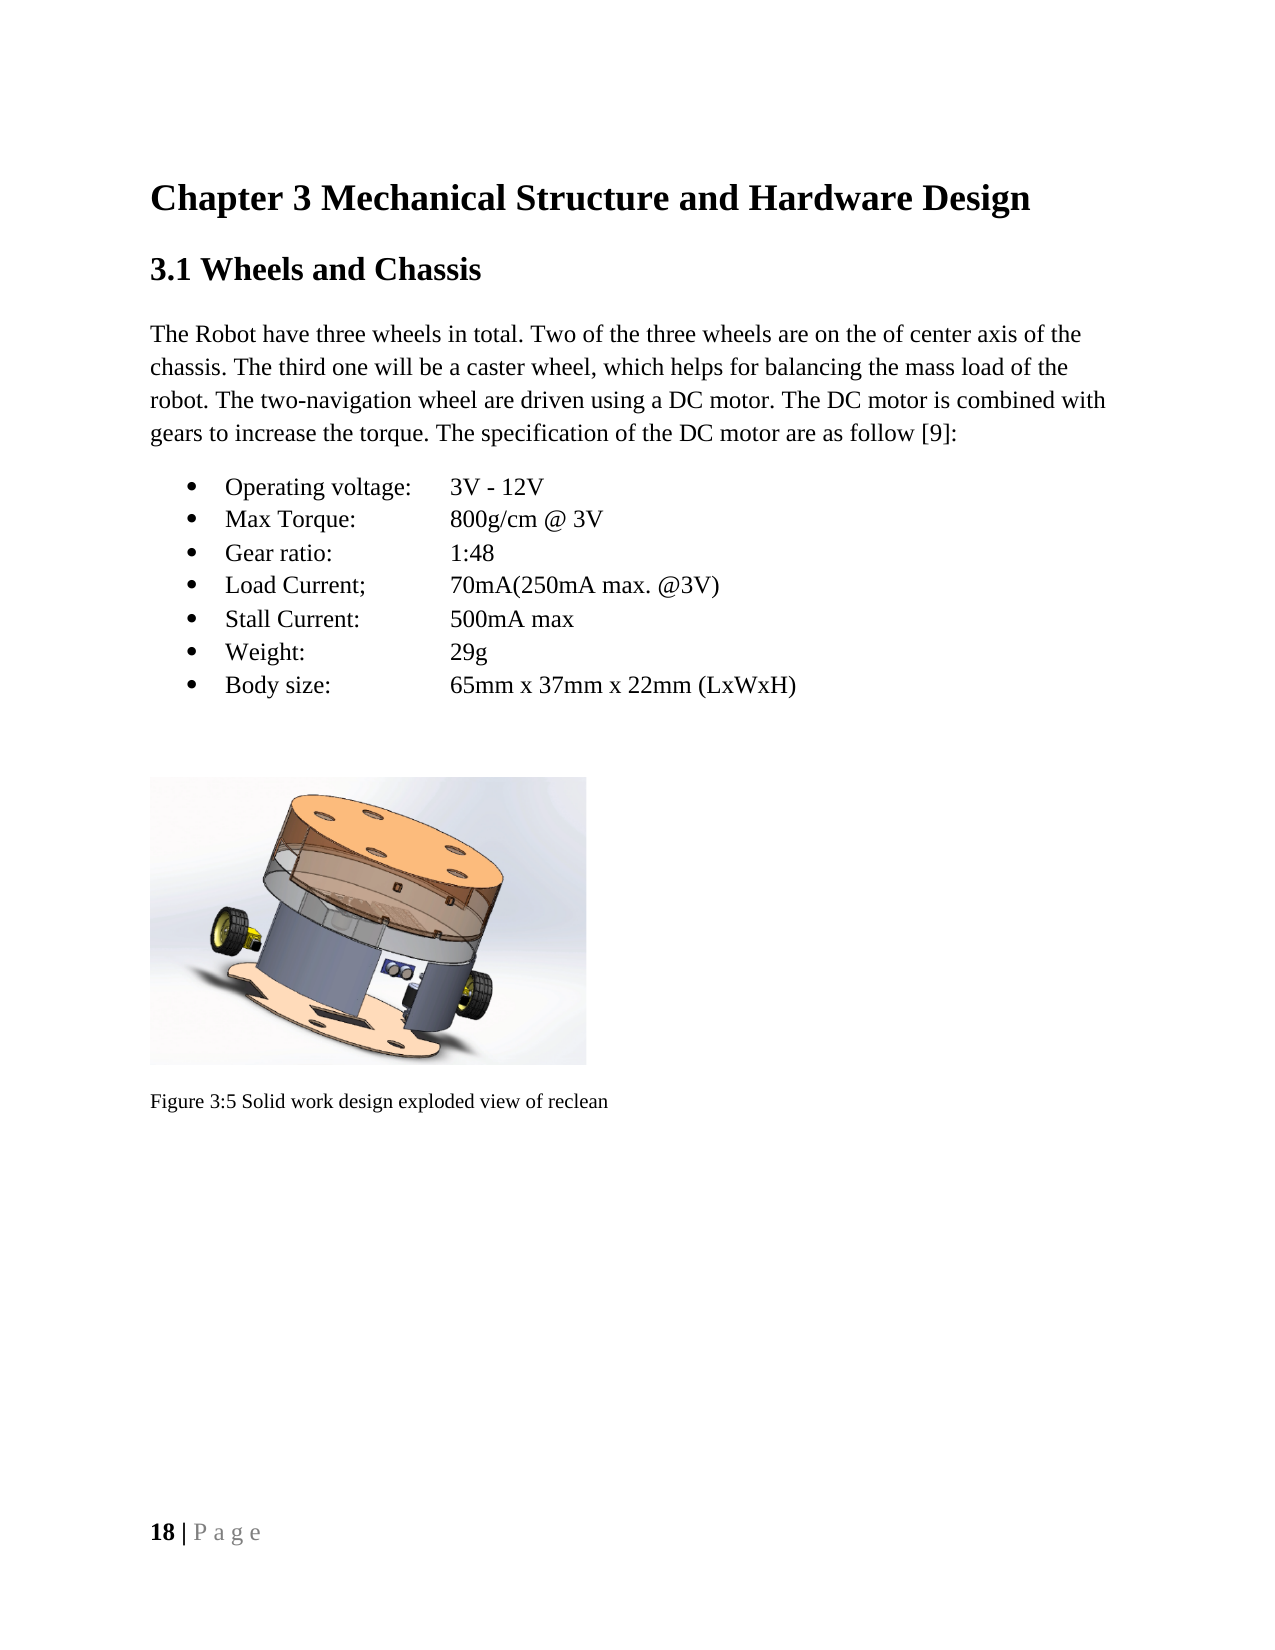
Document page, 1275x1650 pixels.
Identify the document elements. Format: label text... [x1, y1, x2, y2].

list Stall Current: 500mA max [187, 604, 1125, 632]
list Load Current; 70mA(250mA max. @3V) [187, 571, 1125, 599]
picture [150, 777, 587, 1065]
subtitle Wheels and Chassis [150, 249, 1125, 288]
subtitle Mechanical Structure and Hardware Design [150, 175, 1125, 218]
list Weight: 29g [187, 637, 1125, 665]
list Gear ratio: 1:48 [187, 538, 1125, 566]
text The Robot have three wheels in total. Two of the three wheels are on the of center axis of the chassis. The third one will be a caster wheel, which helps for balancing the mass load of the robot. The two-navigation wheel are driven using a DC motor. The DC motor is combined with gears to increase the torque. The specification of the DC motor are as follow: [150, 319, 1125, 446]
list Body size: 65mm x 37mm x 22mm (LxWxH) [187, 670, 1125, 698]
list Max Torque: 800g/cm @ 3V [187, 504, 1125, 533]
list Operating voltage: 3V - 12V [187, 472, 1125, 500]
